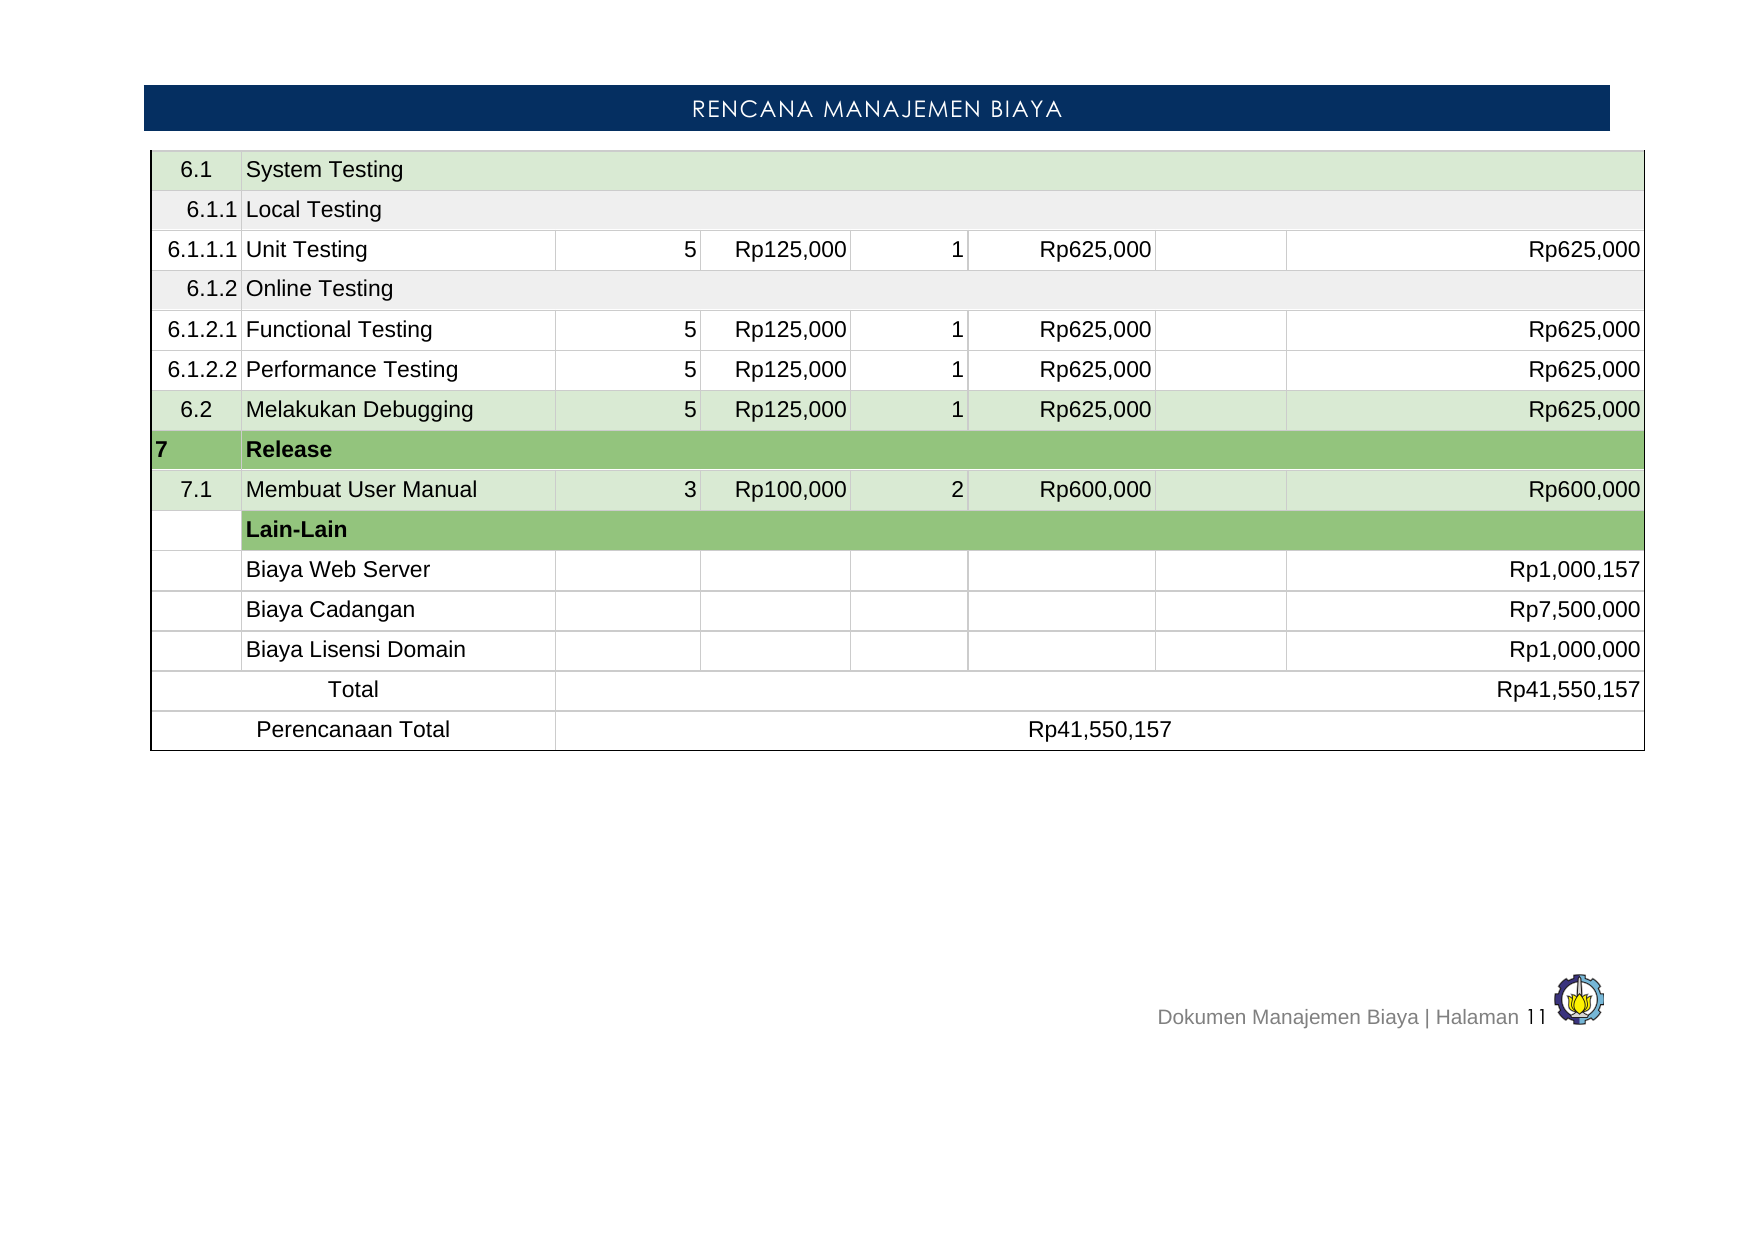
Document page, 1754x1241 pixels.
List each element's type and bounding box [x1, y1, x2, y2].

picture [1554, 974, 1604, 1025]
